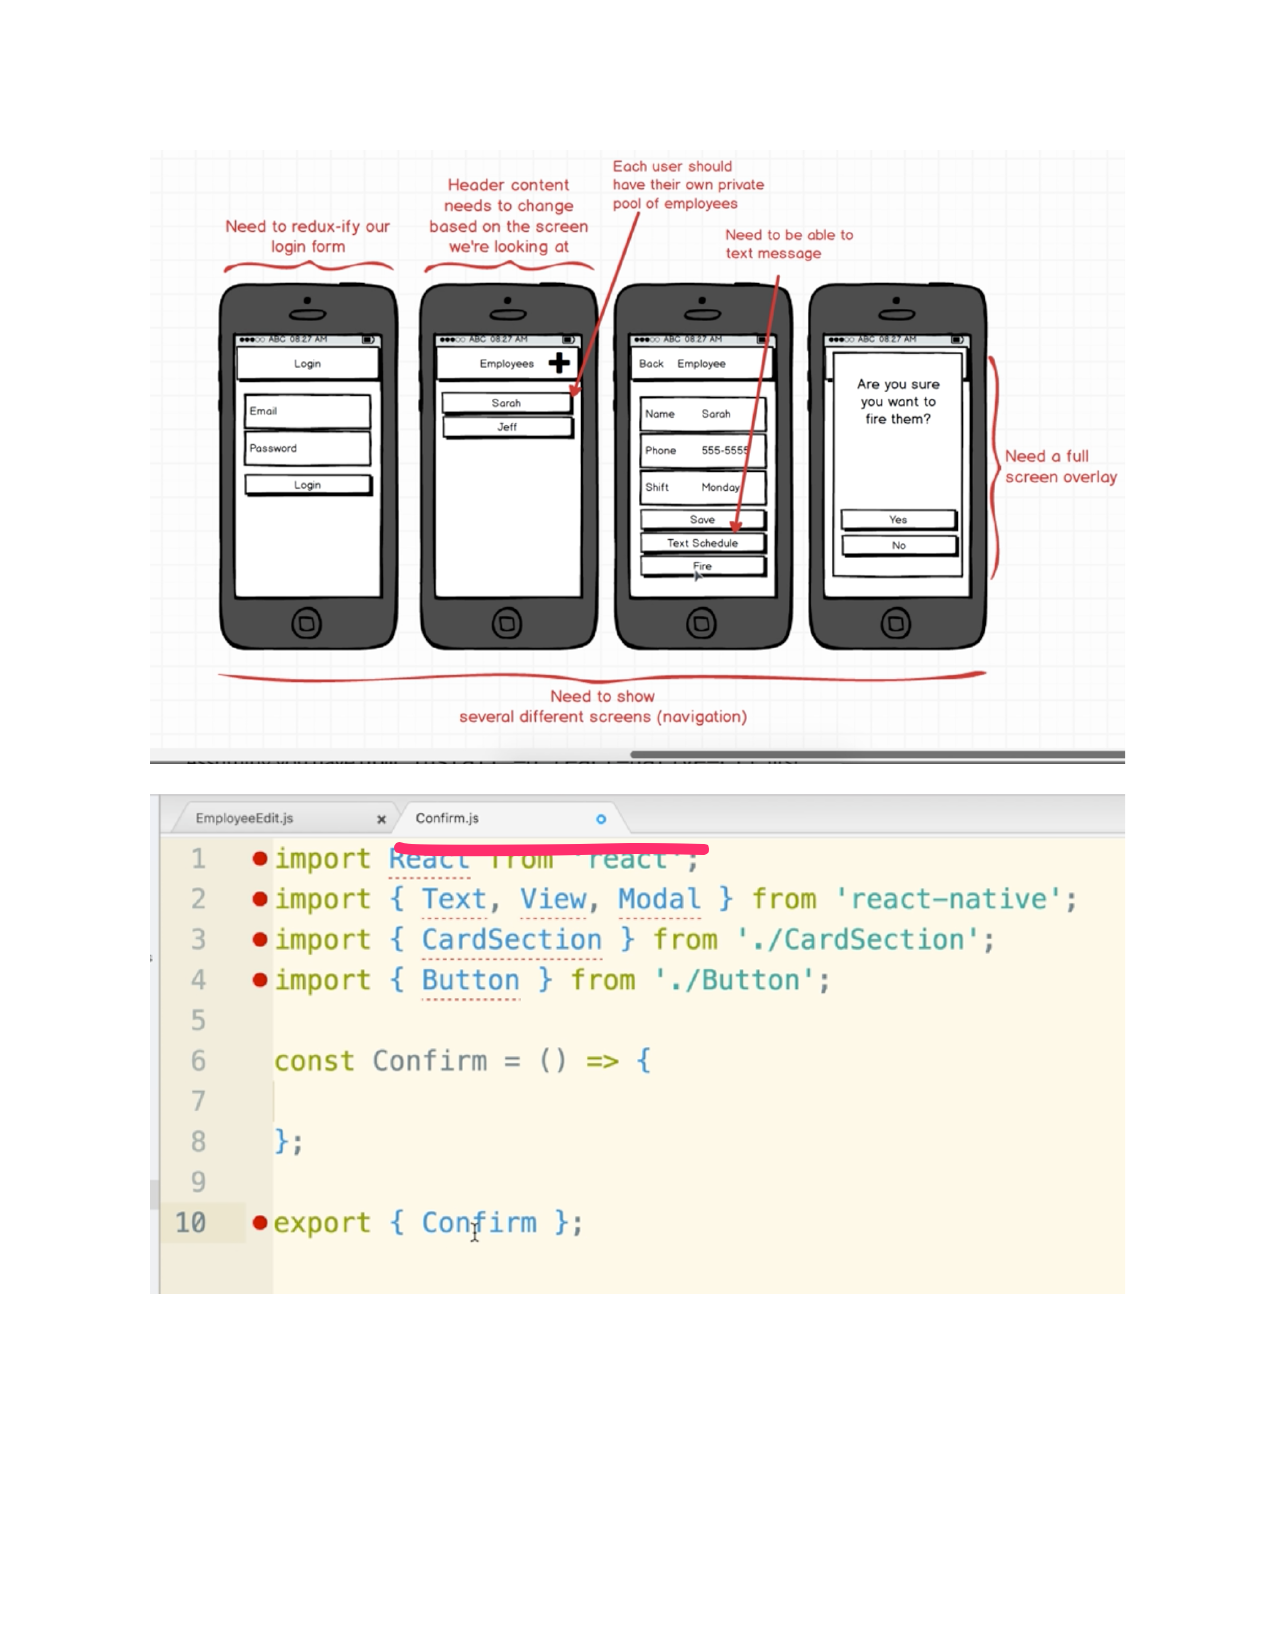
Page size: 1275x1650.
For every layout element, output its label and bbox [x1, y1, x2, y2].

picture [150, 150, 1125, 764]
picture [150, 794, 1125, 1294]
